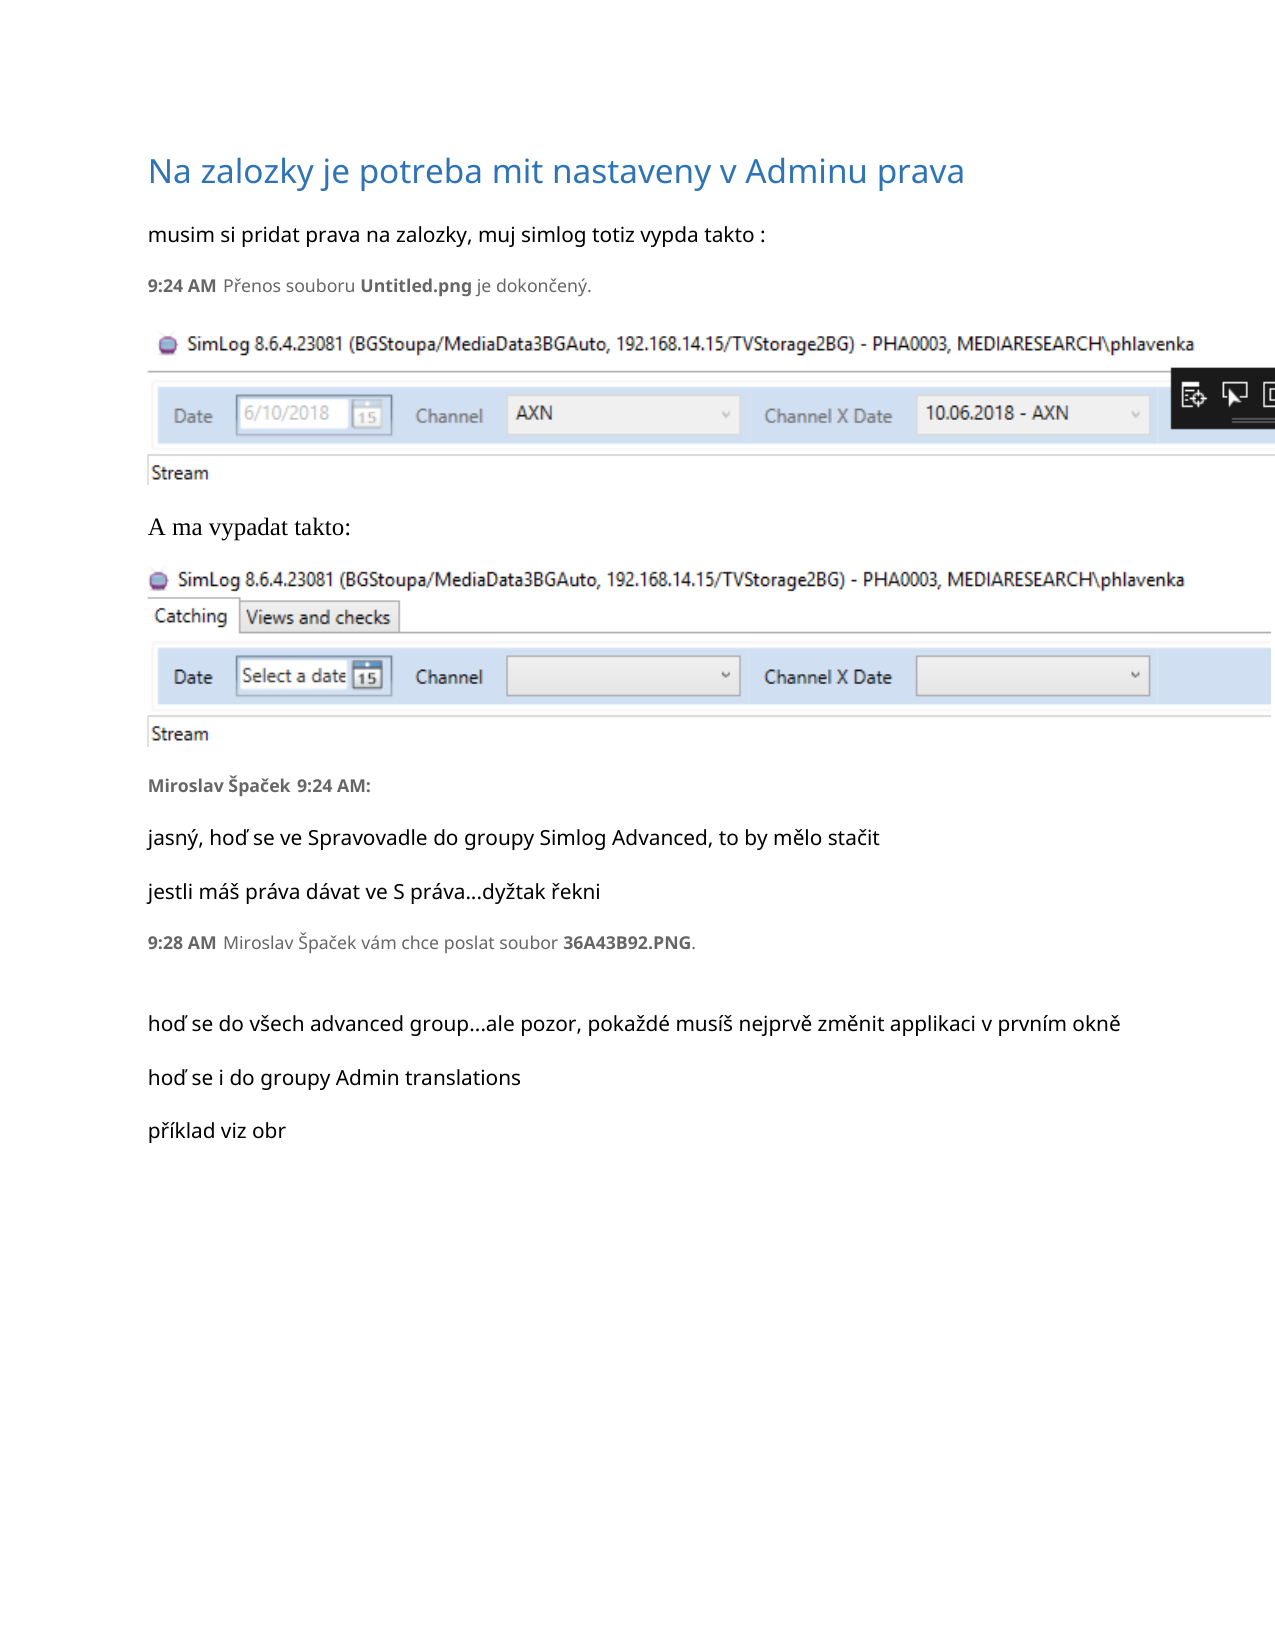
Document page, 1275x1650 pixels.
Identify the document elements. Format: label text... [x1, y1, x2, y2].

picture [147, 566, 1271, 747]
text jestli máš práva dávat ve S práva...dyžtak řekni [148, 877, 1127, 905]
text 9:24 AM Přenos souboru Untitled.png je dokončený. [148, 274, 1127, 298]
picture [147, 324, 1275, 485]
text musim si pridat prava na zalozky, muj simlog totiz vypda takto : [148, 220, 1127, 249]
text Miroslav Špaček 9:24 AM: [148, 773, 1127, 797]
text A ma vypadat takto: [148, 512, 1127, 540]
text příklad viz obr [148, 1116, 1127, 1145]
text jasný, hoď se ve Spravovadle do groupy Simlog Advanced, to by mělo stačit [148, 823, 1127, 852]
text hoď se do všech advanced group...ale pozor, pokaždé musíš nejprvě změnit applikaci v prvním okně [148, 981, 1127, 1038]
text 9:28 AM Miroslav Špaček vám chce poslat soubor 36A43B92.PNG. [148, 930, 1127, 954]
text hoď se i do groupy Admin translations [148, 1063, 1127, 1091]
subtitle Na zalozky je potreba mit nastaveny v Adminu prava [148, 148, 1127, 193]
